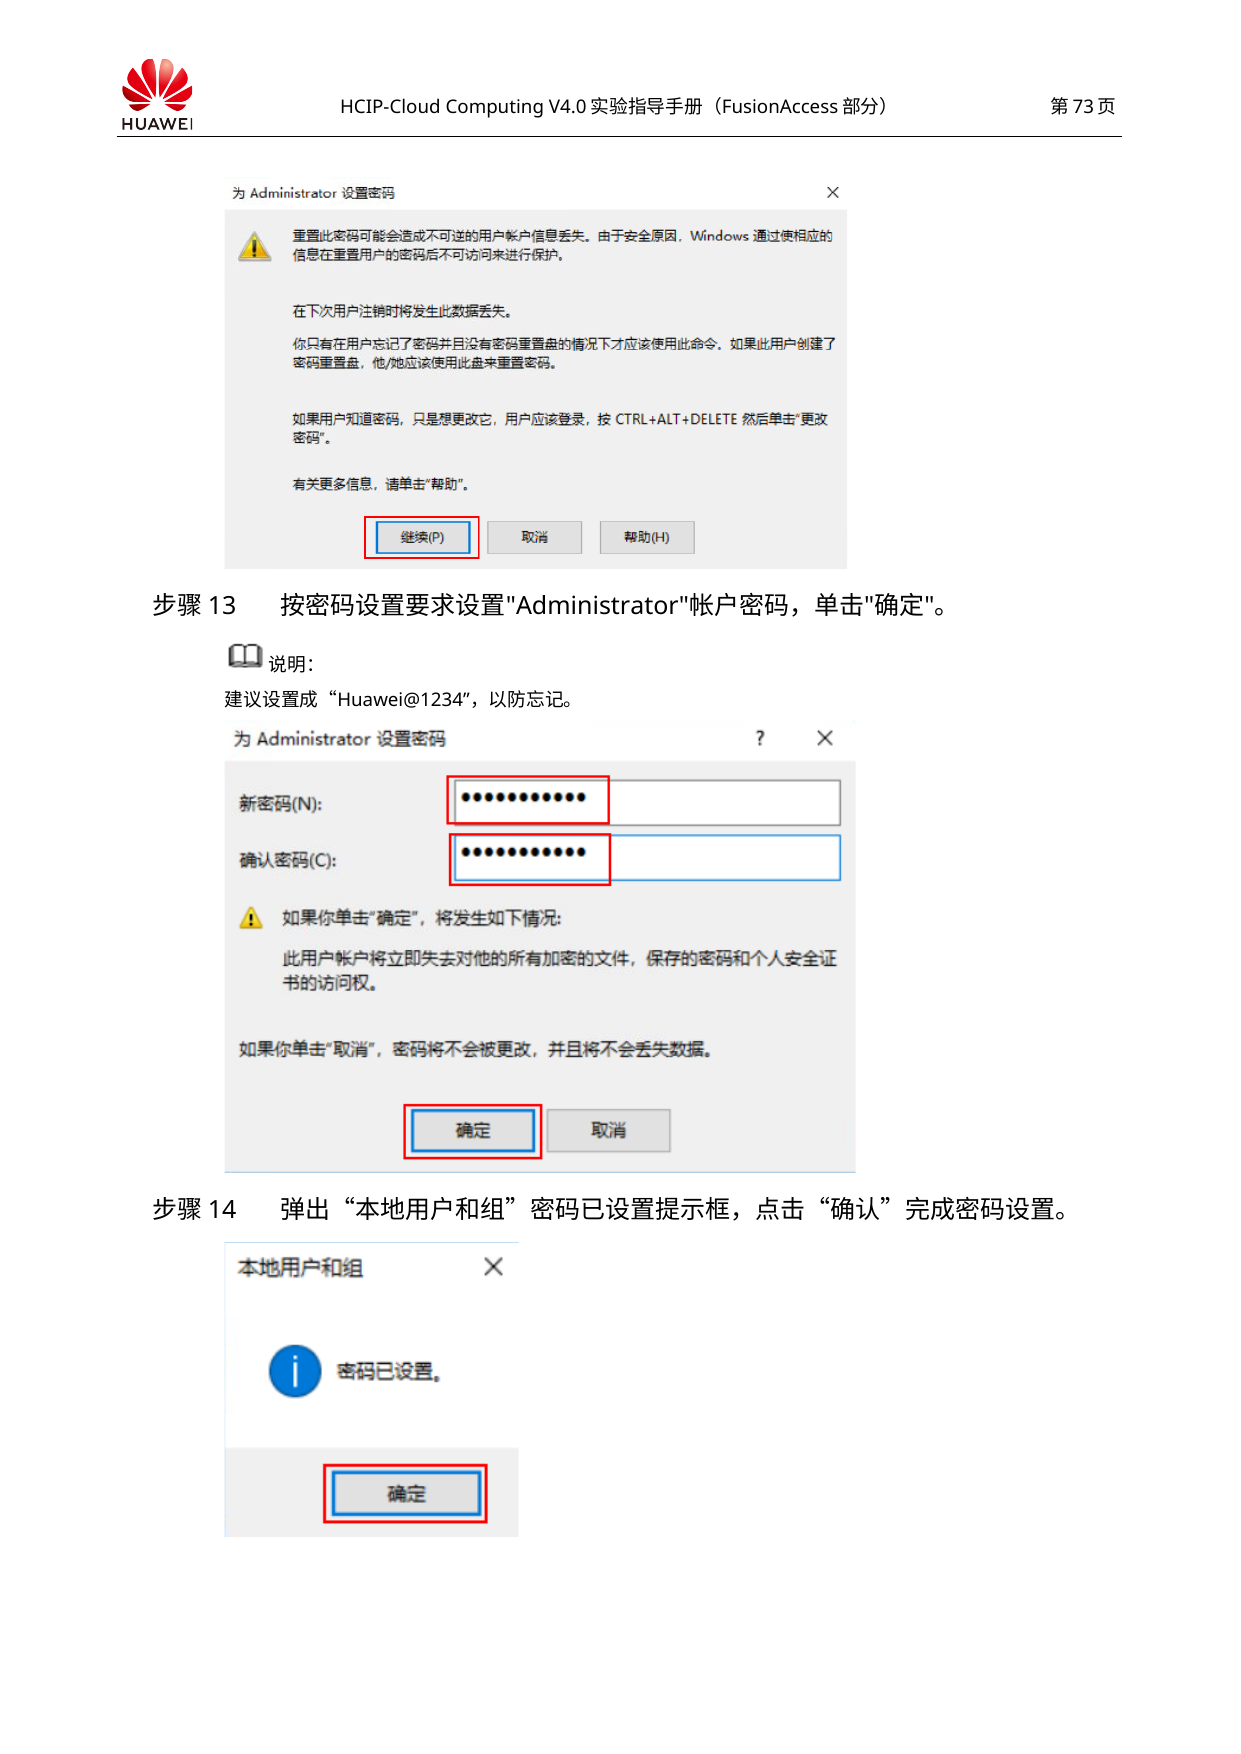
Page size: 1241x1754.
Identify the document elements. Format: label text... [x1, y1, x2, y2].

text 建议设置成“Huawei@1234”，以防忘记。 [224, 685, 1122, 712]
text 按密码设置要求设置"Administrator"帐户密码，单击"确定"。 [236, 585, 1122, 622]
picture [224, 638, 269, 672]
text 弹出“本地用户和组”密码已设置提示框，点击“确认”完成密码设置。 [236, 1189, 1122, 1225]
picture [224, 720, 856, 1173]
text 说明： [224, 638, 1122, 677]
picture [224, 1242, 519, 1537]
picture [122, 59, 193, 130]
picture [224, 177, 848, 569]
